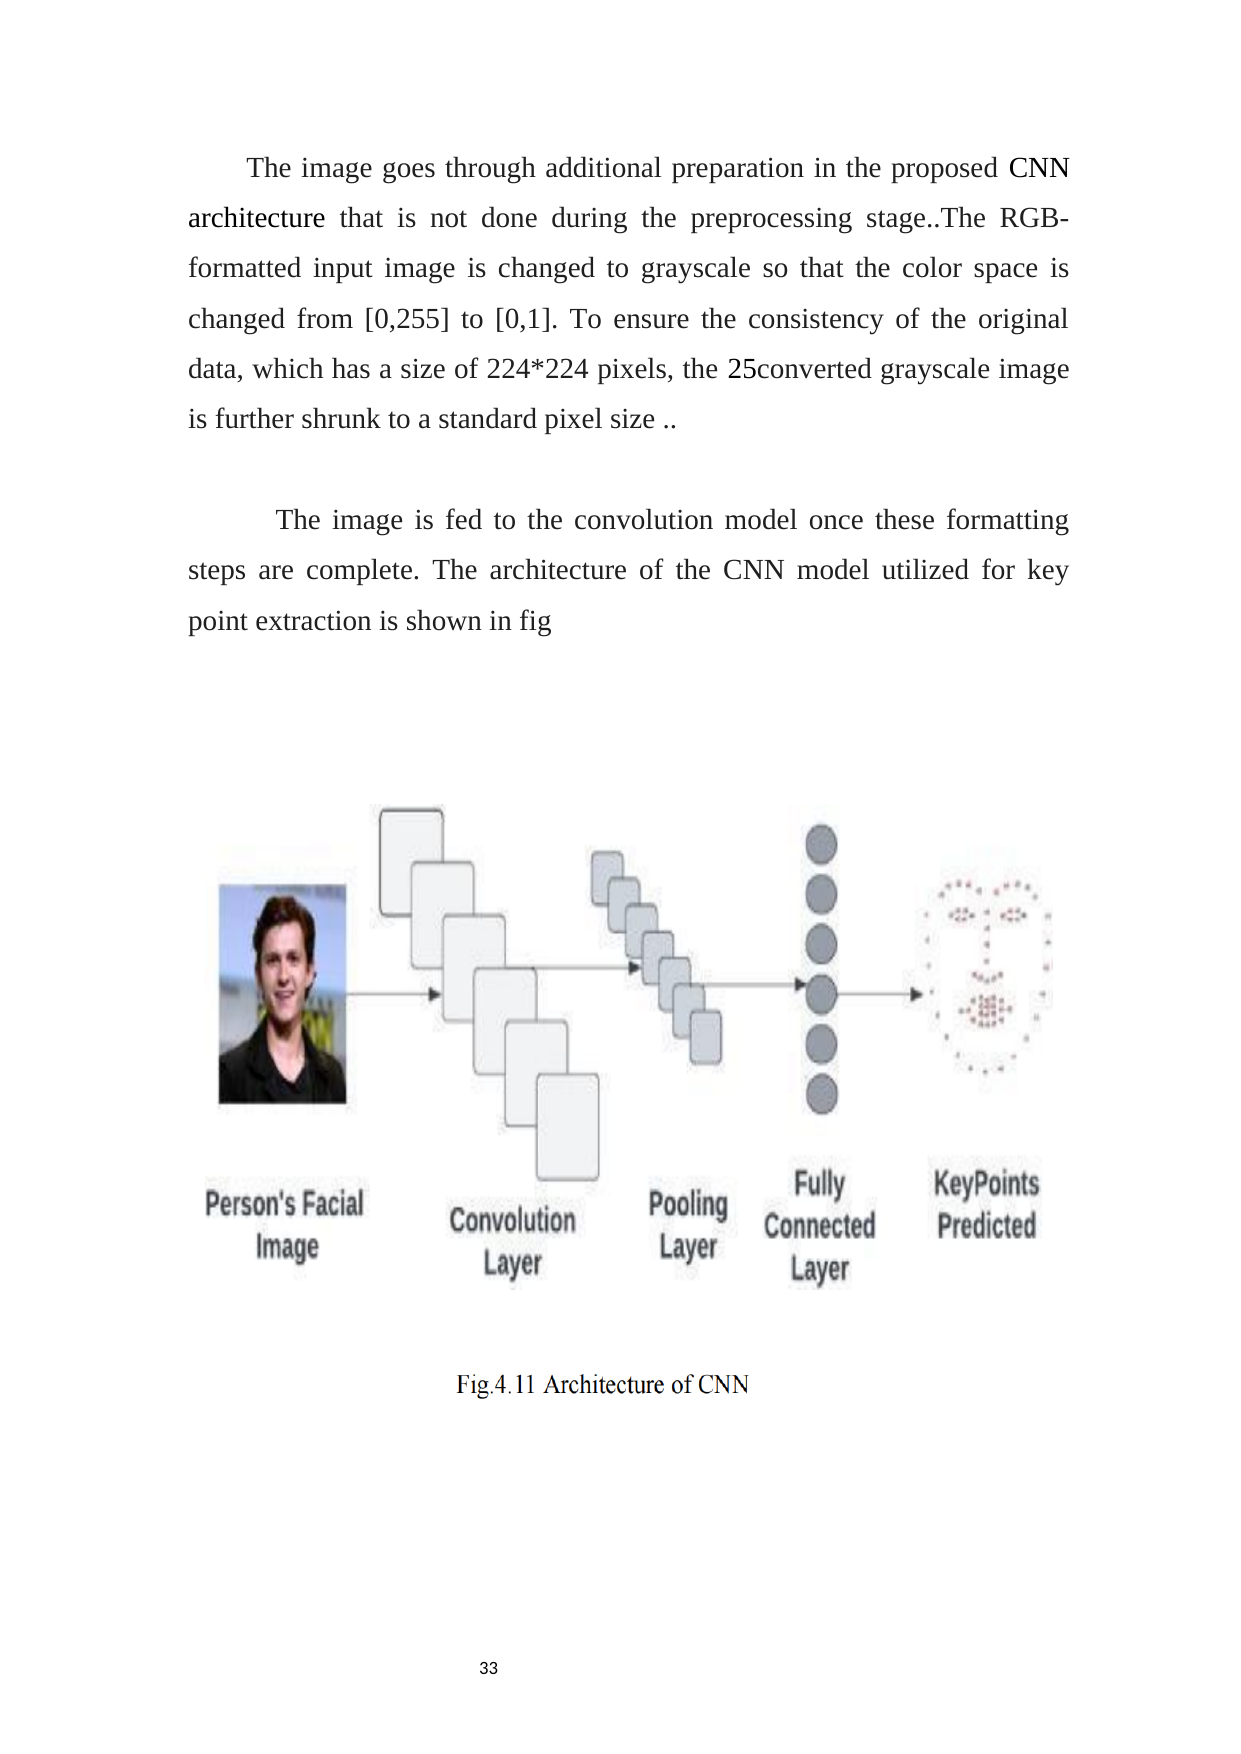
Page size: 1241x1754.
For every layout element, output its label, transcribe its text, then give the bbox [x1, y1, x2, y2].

picture [187, 689, 1091, 1414]
text The image is fed to the convolution model once these formatting steps are complete. The architecture of the CNN model utilized for key point extraction is shown in fig [188, 502, 1070, 636]
text The image goes through additional preparation in the proposed CNN architecture that is not done during the preprocessing stage..The RGB-formatted input image is changed to grayscale so that the color space is changed from [0,255] to [0,1]. To ensure the consistency of the original data, which has a size of 224*224 pixels, the 25converted grayscale image is further shrunk to a standard pixel size .. [188, 150, 1070, 435]
